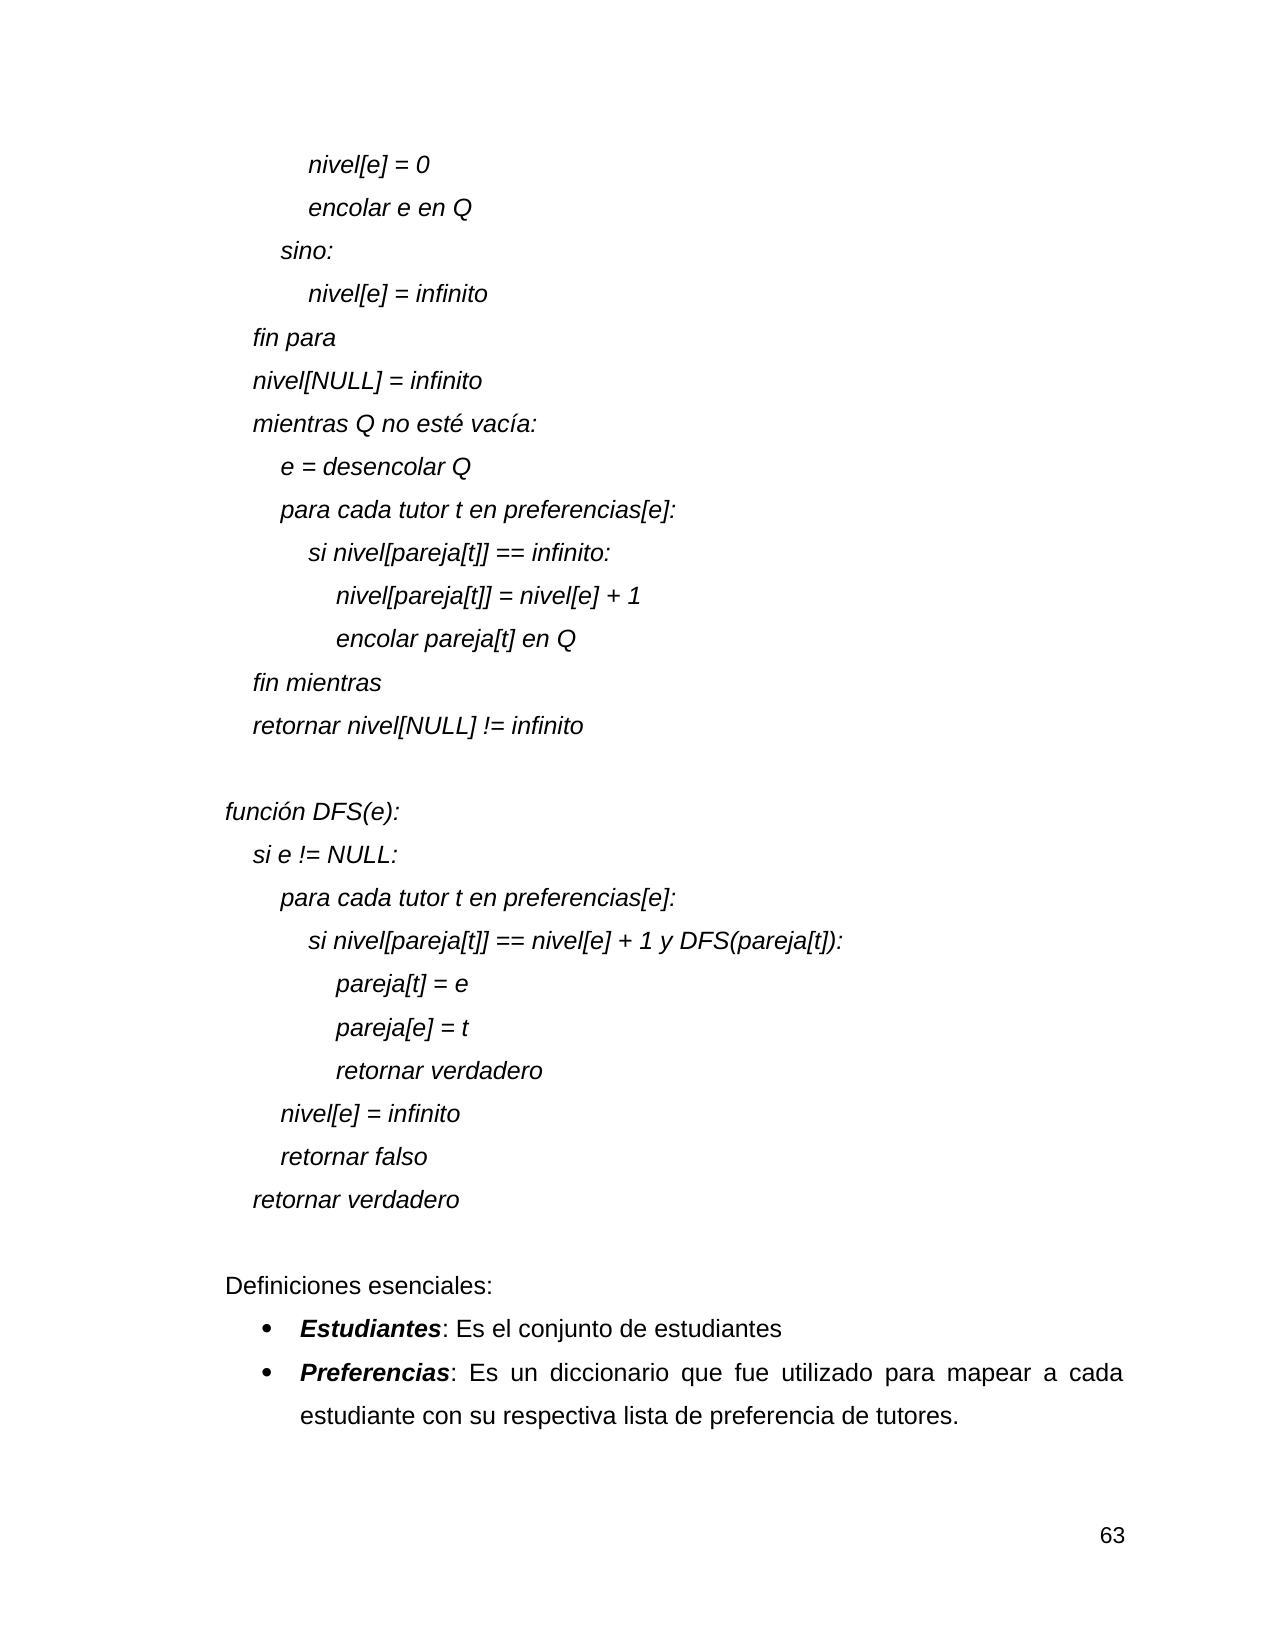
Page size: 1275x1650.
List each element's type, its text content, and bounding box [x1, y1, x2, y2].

text mientras Q no esté vacía: [225, 409, 1125, 437]
text e = desencolar Q [225, 452, 1125, 481]
text encolar e en Q [225, 193, 1125, 222]
text retornar verdadero [225, 1056, 1125, 1084]
list Estudiantes: Es el conjunto de estudiantes [262, 1314, 1125, 1343]
text nivel[NULL] = infinito [225, 366, 1125, 394]
text encolar pareja[t] en Q [225, 624, 1125, 653]
text Definiciones esenciales: [225, 1271, 1125, 1300]
text retornar verdadero [225, 1185, 1125, 1214]
text nivel[pareja[t]] = nivel[e] + 1 [225, 581, 1125, 610]
text nivel[e] = 0 [225, 150, 1125, 179]
text si nivel[pareja[t]] == infinito: [225, 538, 1125, 567]
text función DFS(e): [225, 797, 1125, 826]
text nivel[e] = infinito [225, 1099, 1125, 1127]
list Preferencias: Es un diccionario que fue utilizado para mapear a cada estudiante con su respectiva lista de preferencia de tutores. [262, 1358, 1125, 1429]
text para cada tutor t en preferencias[e]: [225, 495, 1125, 524]
text sino: [225, 236, 1125, 265]
text nivel[e] = infinito [225, 279, 1125, 308]
text fin para [225, 322, 1125, 351]
text pareja[e] = t [225, 1012, 1125, 1041]
text para cada tutor t en preferencias[e]: [225, 883, 1125, 912]
text fin mientras [225, 667, 1125, 696]
text si e != NULL: [225, 840, 1125, 869]
text pareja[t] = e [225, 969, 1125, 998]
text retornar nivel[NULL] != infinito [225, 711, 1125, 739]
text retornar falso [225, 1142, 1125, 1171]
text si nivel[pareja[t]] == nivel[e] + 1 y DFS(pareja[t]): [225, 926, 1125, 955]
